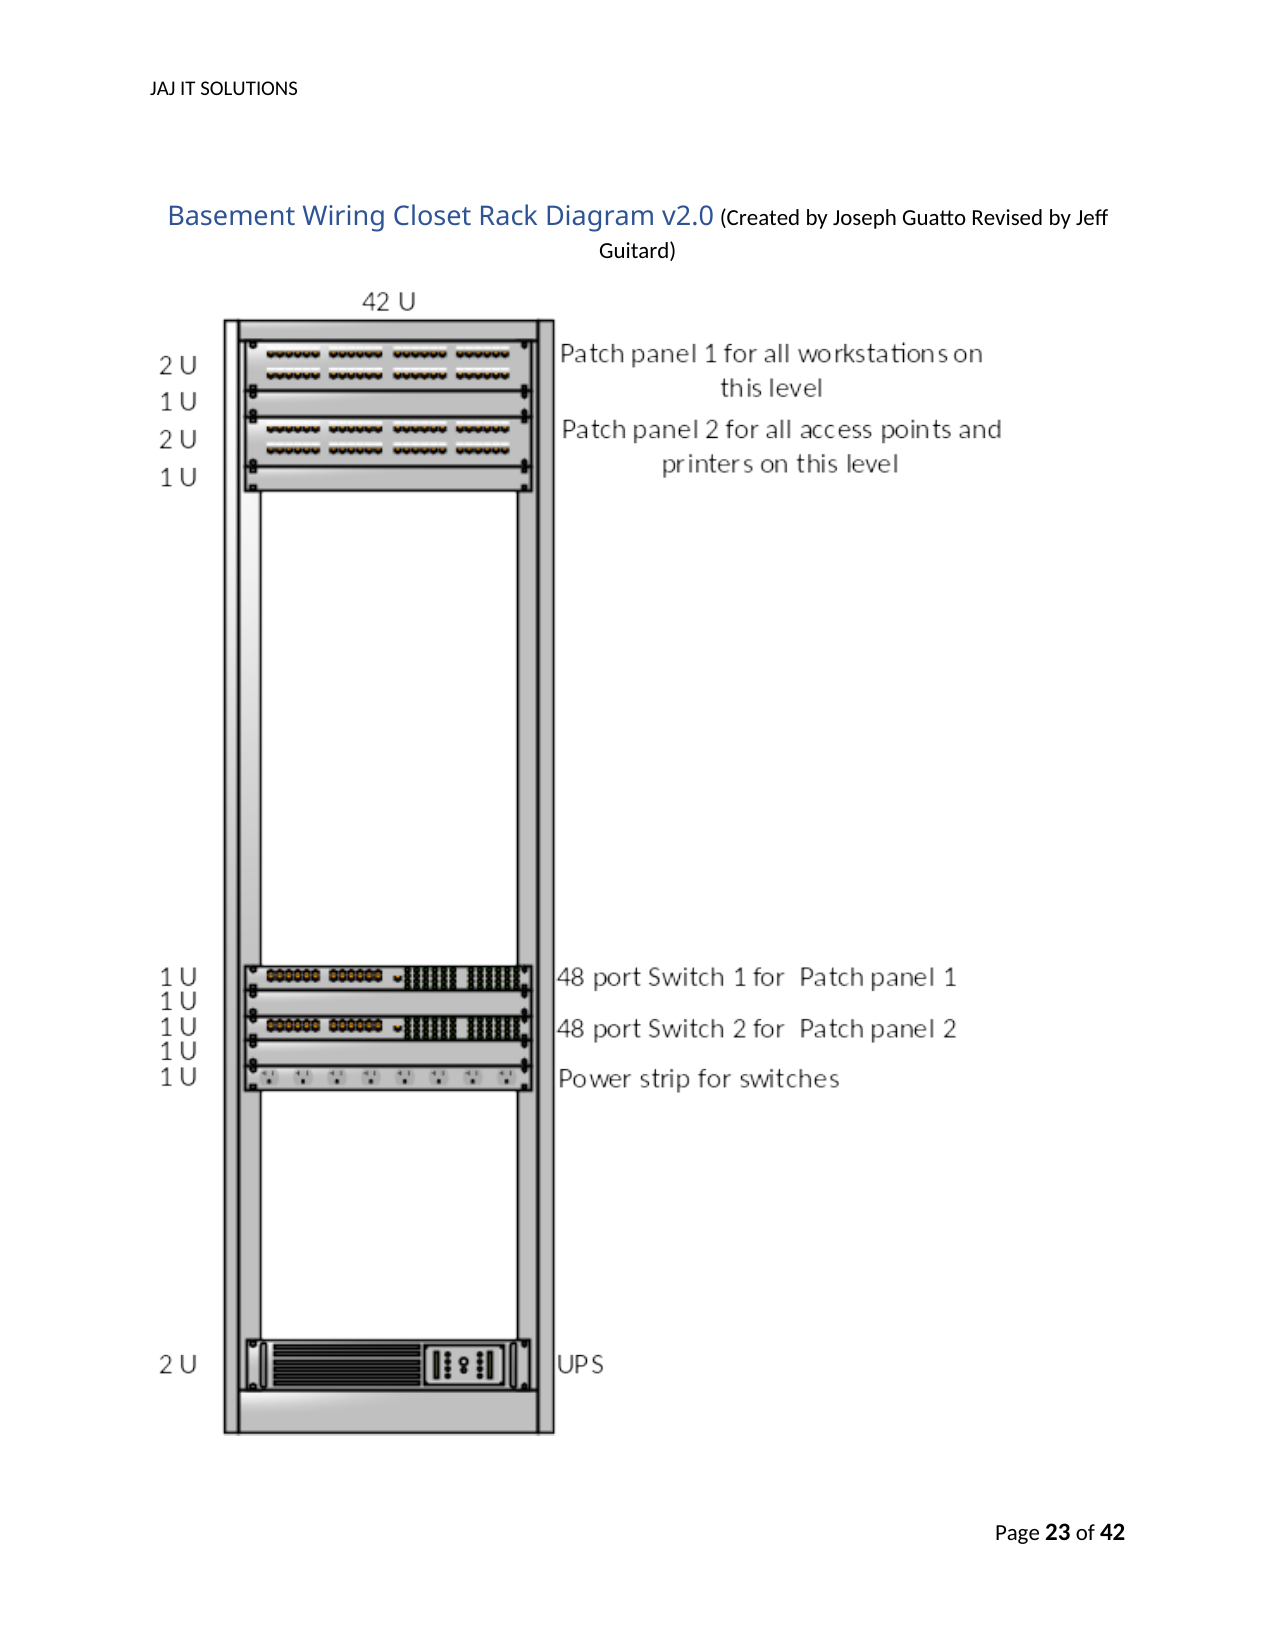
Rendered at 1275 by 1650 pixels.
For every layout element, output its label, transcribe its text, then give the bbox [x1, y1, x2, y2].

text Basement Wiring Closet Rack Diagram v2.0 (Created by Joseph Guatto Revised by Jeff Guitard) [150, 197, 1125, 264]
